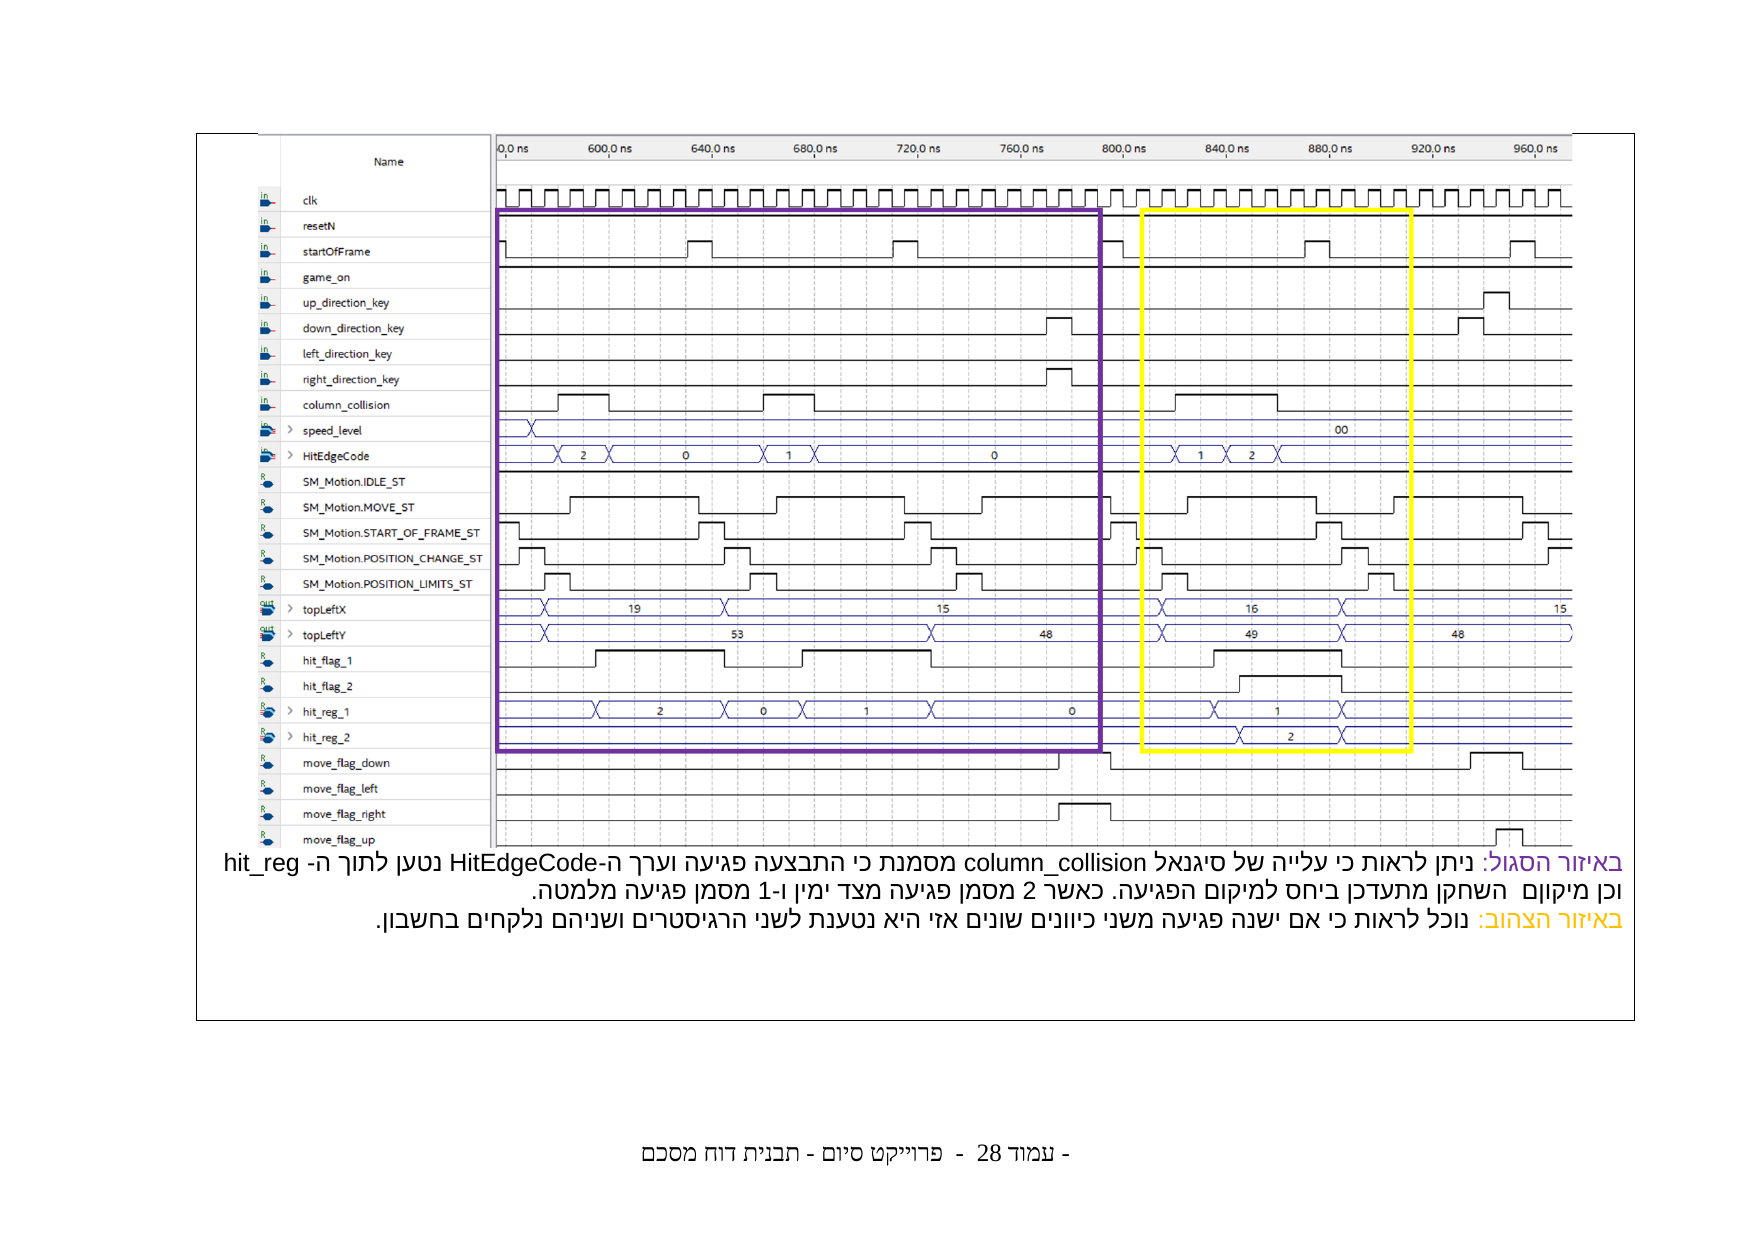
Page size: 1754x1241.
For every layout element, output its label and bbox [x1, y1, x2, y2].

picture [257, 133, 1573, 848]
table_header [197, 134, 1634, 1020]
